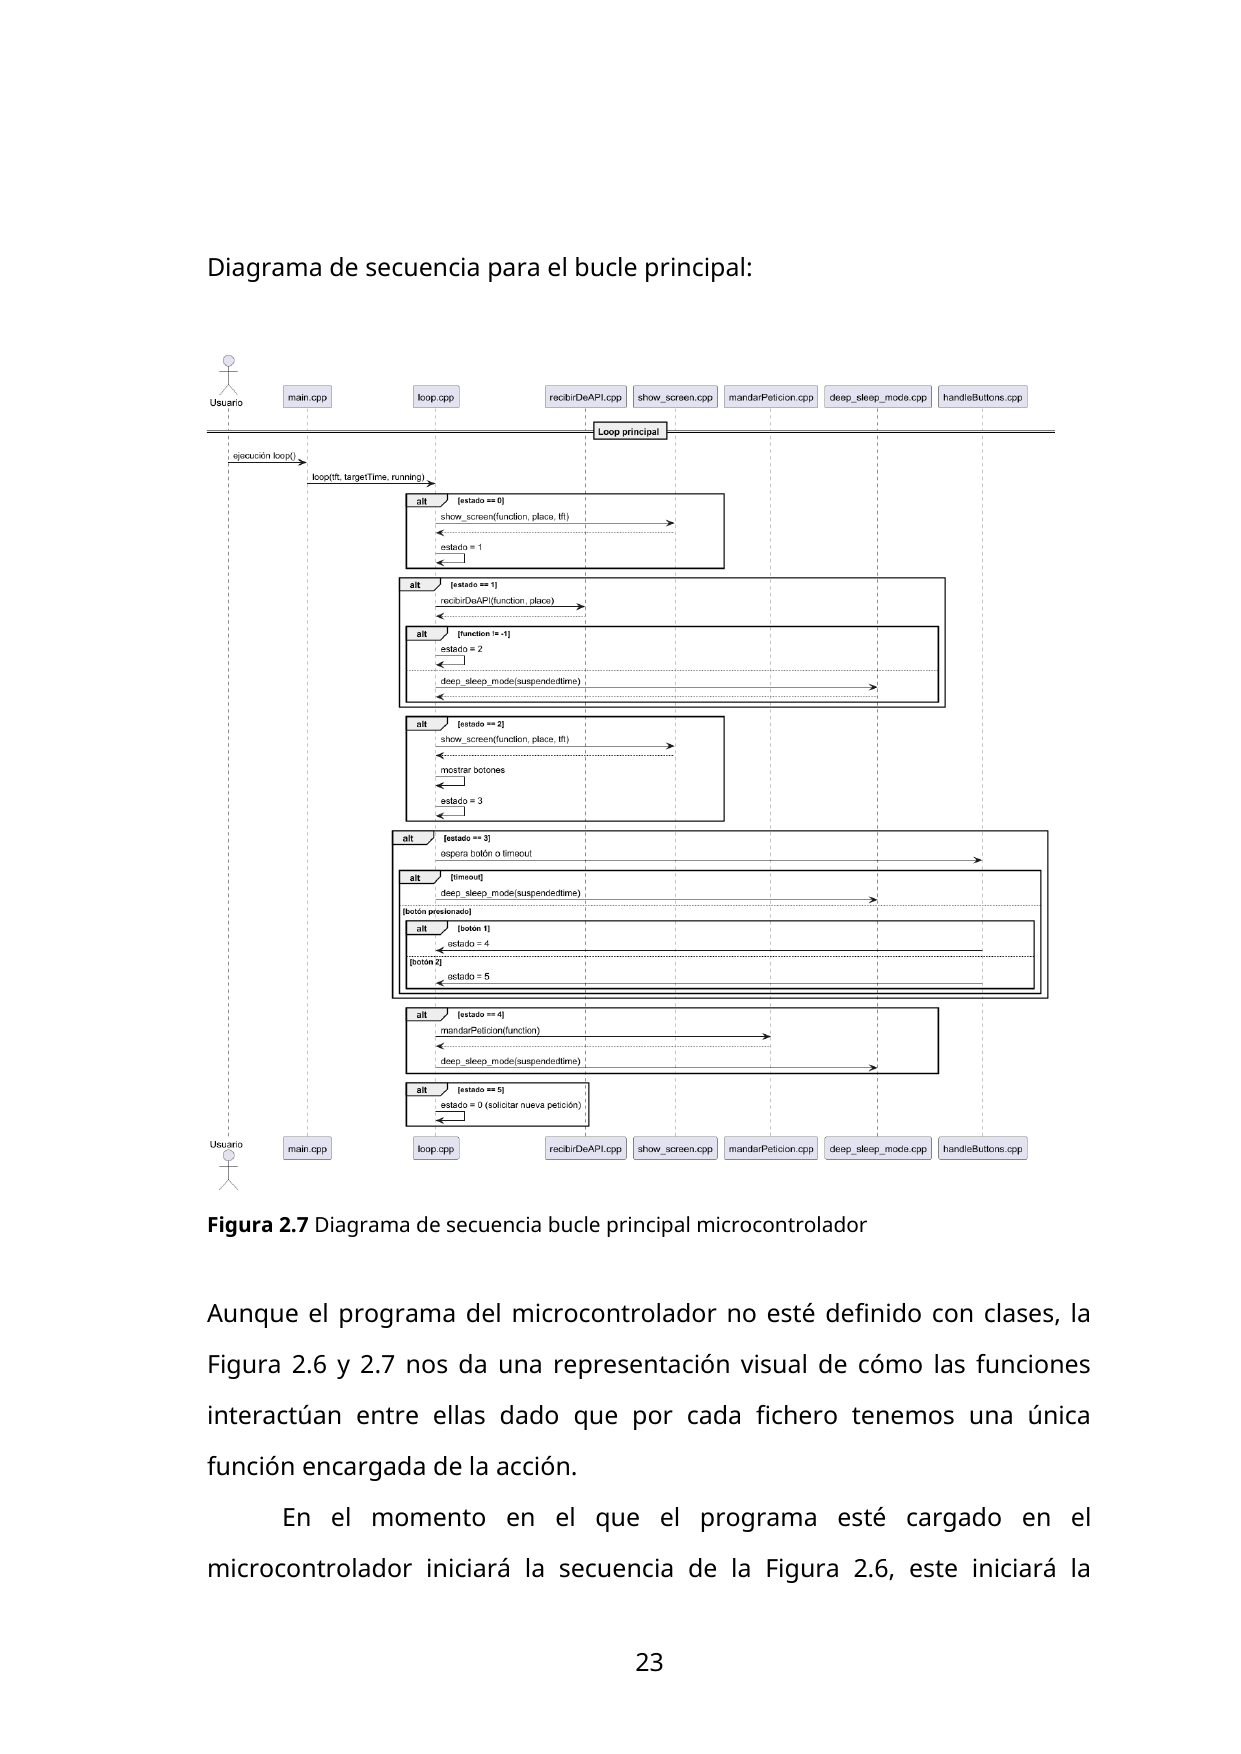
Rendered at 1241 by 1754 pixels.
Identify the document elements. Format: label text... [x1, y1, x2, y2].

text Aunque el programa del microcontrolador no esté definido con clases, la Figura 2.6 y 2.7 nos da una representación visual de cómo las funciones interactúan entre ellas dado que por cada fichero tenemos una única función encargada de la acción. [207, 1295, 1092, 1482]
text Diagrama de secuencia para el bucle principal: [207, 250, 1092, 284]
text Figura 2.7 Diagrama de secuencia bucle principal microcontrolador [207, 1210, 1092, 1238]
picture [206, 351, 1058, 1193]
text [207, 1499, 1092, 1584]
